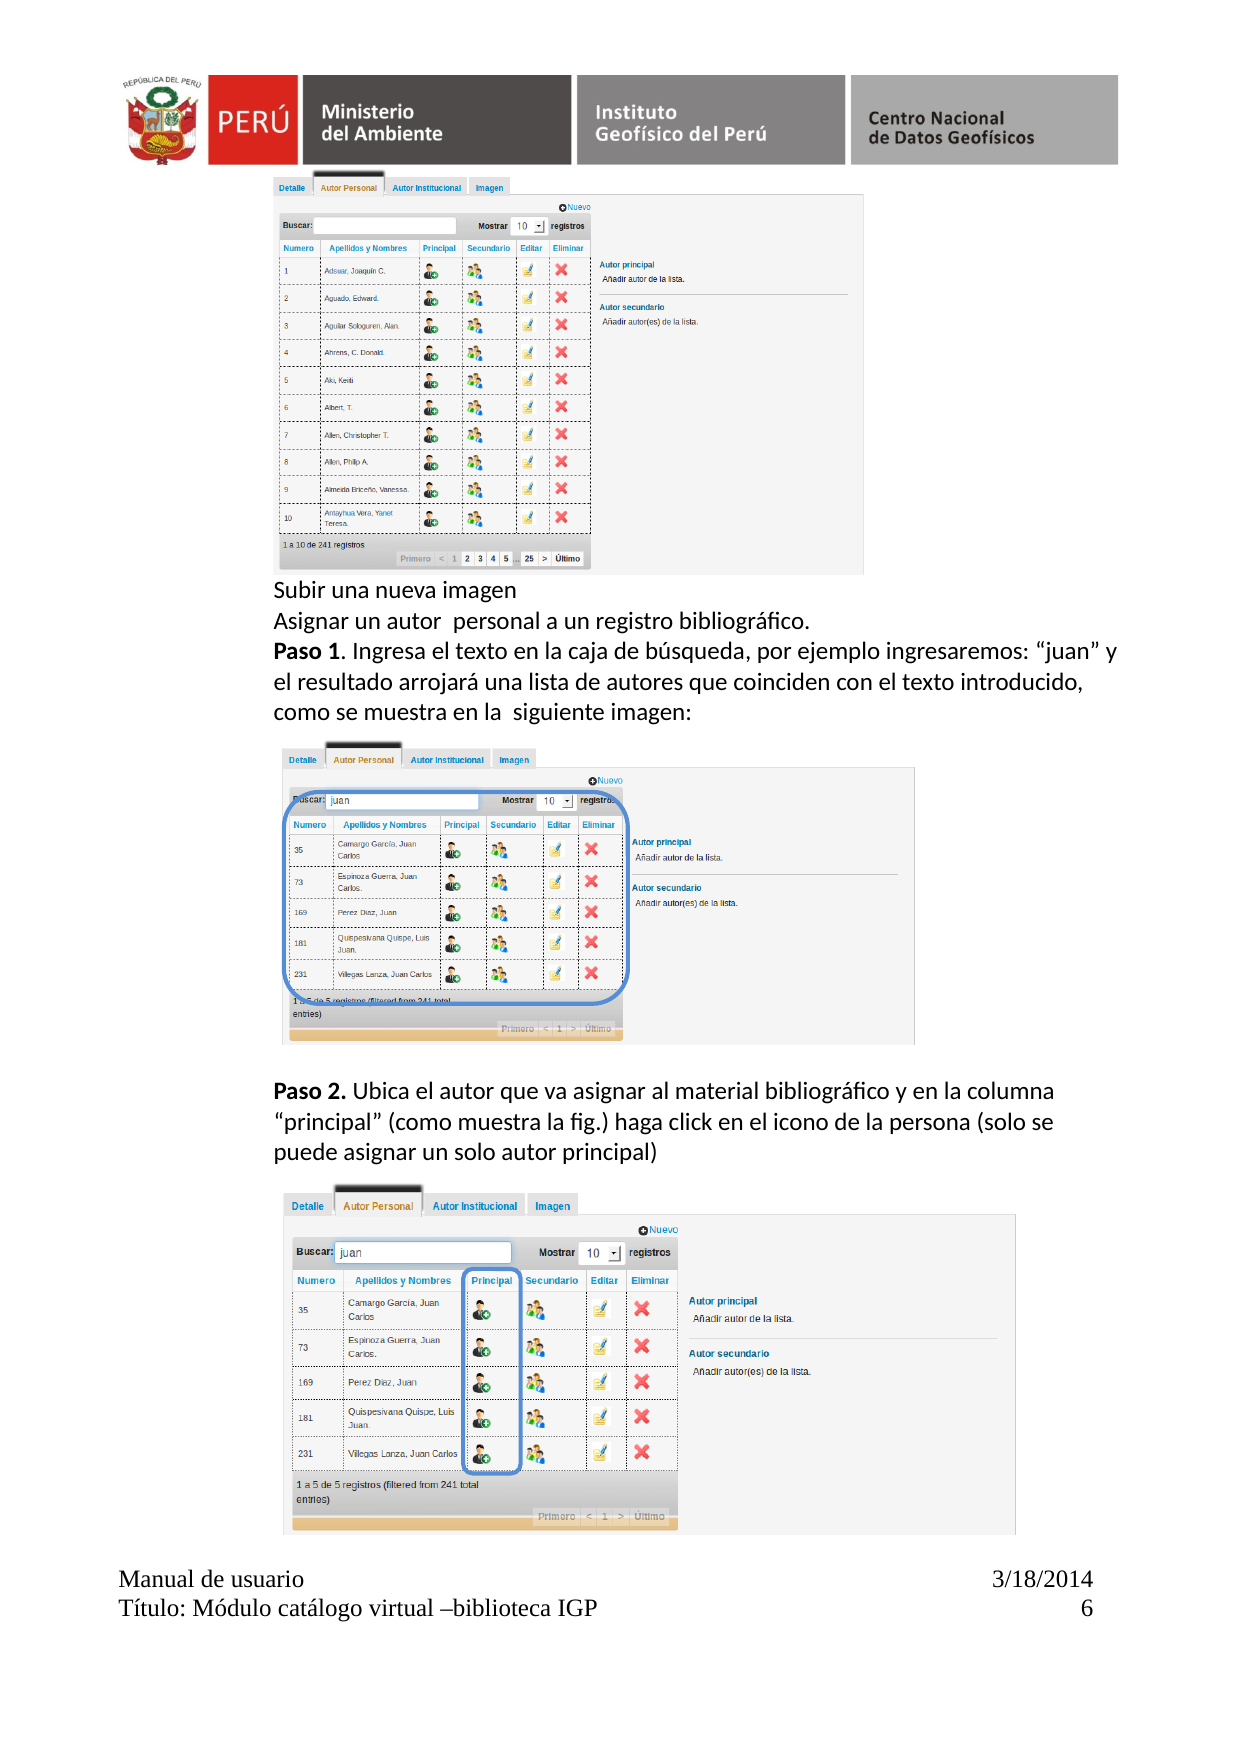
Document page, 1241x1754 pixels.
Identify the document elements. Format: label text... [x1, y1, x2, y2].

text Paso 1. Ingresa el texto en la caja de búsqueda, por ejemplo ingresaremos: “juan” y el resultado arrojará una lista de autores que coinciden con el texto introducido, como se muestra en la siguiente imagen: [273, 635, 1122, 727]
picture [118, 75, 1119, 575]
text Subir una nueva imagen [273, 574, 1122, 605]
picture [273, 726, 927, 1045]
picture [273, 1166, 1029, 1535]
text Paso 2. Ubica el autor que va asignar al material bibliográfico y en la columna “principal” (como muestra la fig.) haga click en el icono de la persona (solo se puede asignar un solo autor principal) [273, 1075, 1122, 1167]
text Asignar un autor personal a un registro bibliográfico. [273, 605, 1122, 635]
